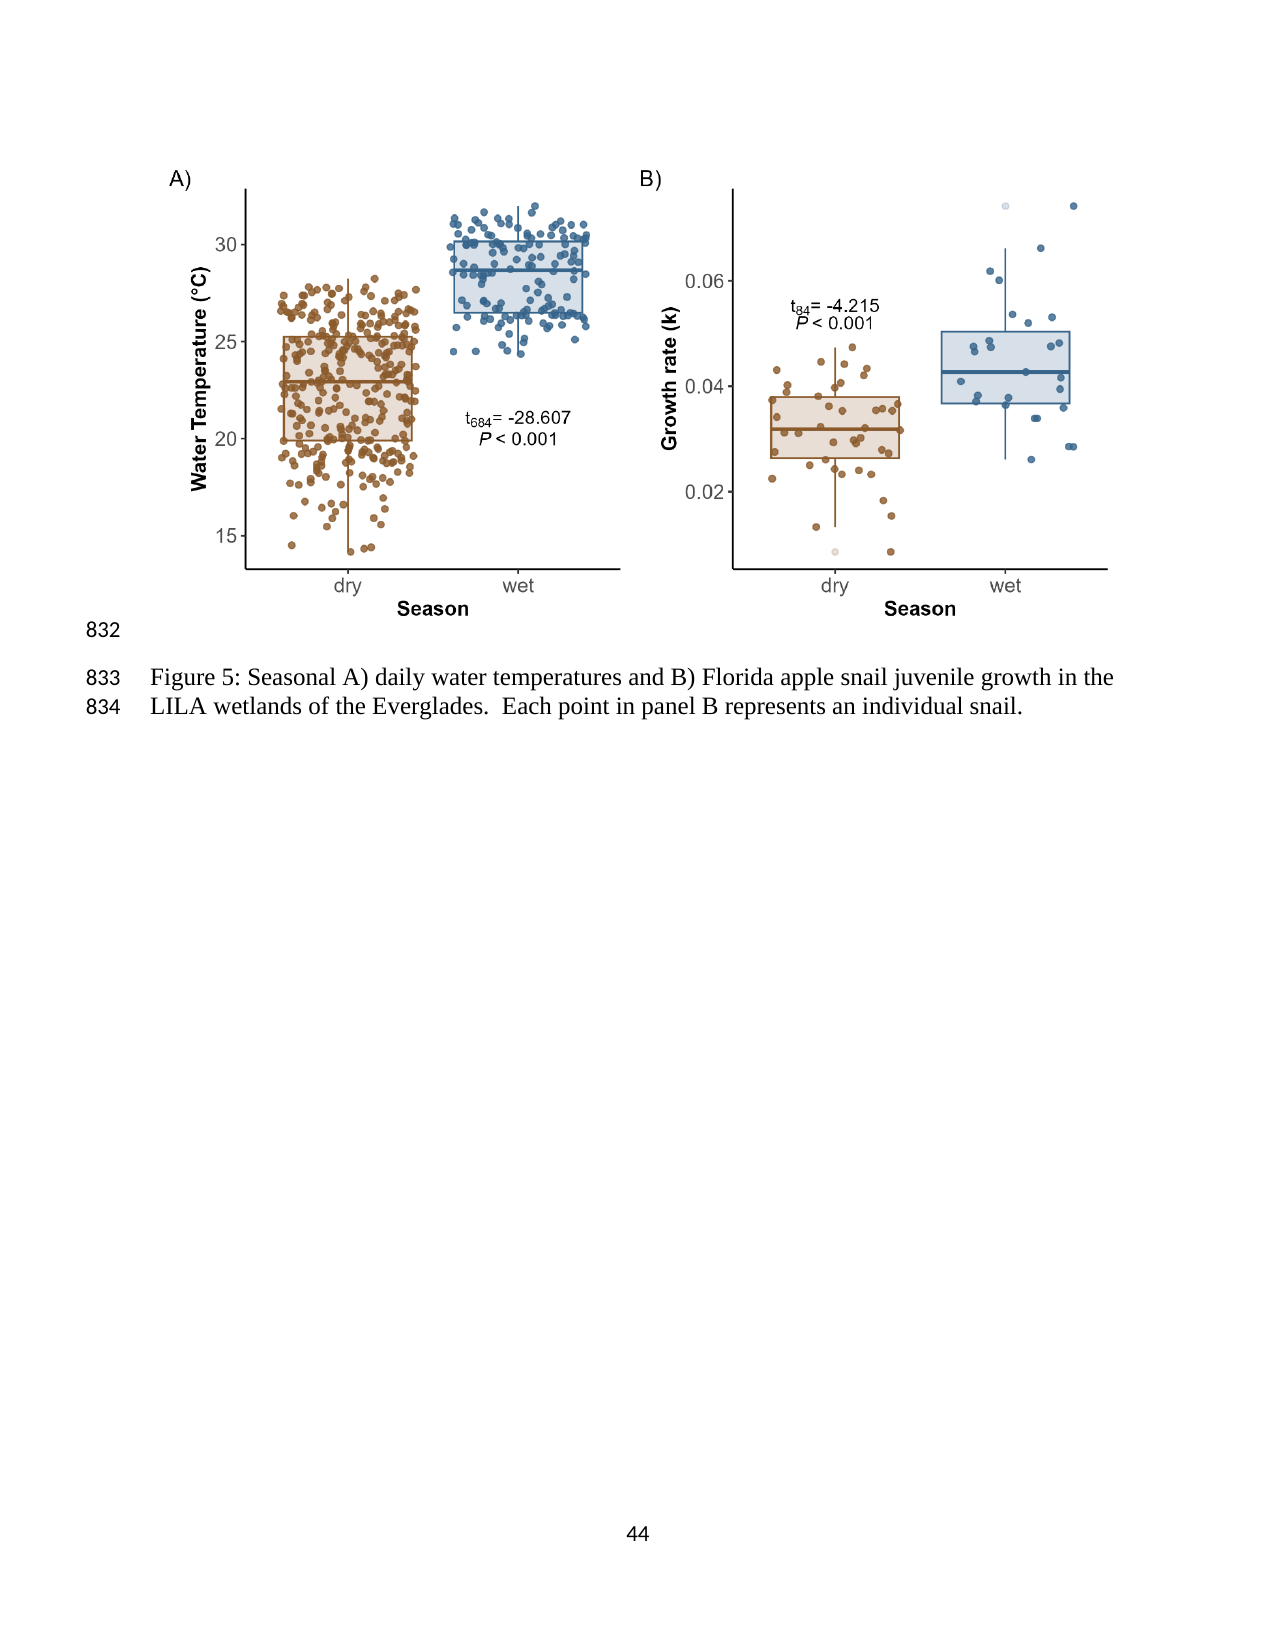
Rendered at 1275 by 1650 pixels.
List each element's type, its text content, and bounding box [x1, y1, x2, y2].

picture [150, 150, 1125, 638]
text Figure 5: Seasonal A) daily water temperatures and B) Florida apple snail juvenile growth in the LILA wetlands of the Everglades. Each point in panel B represents an individual snail. [150, 662, 1125, 720]
